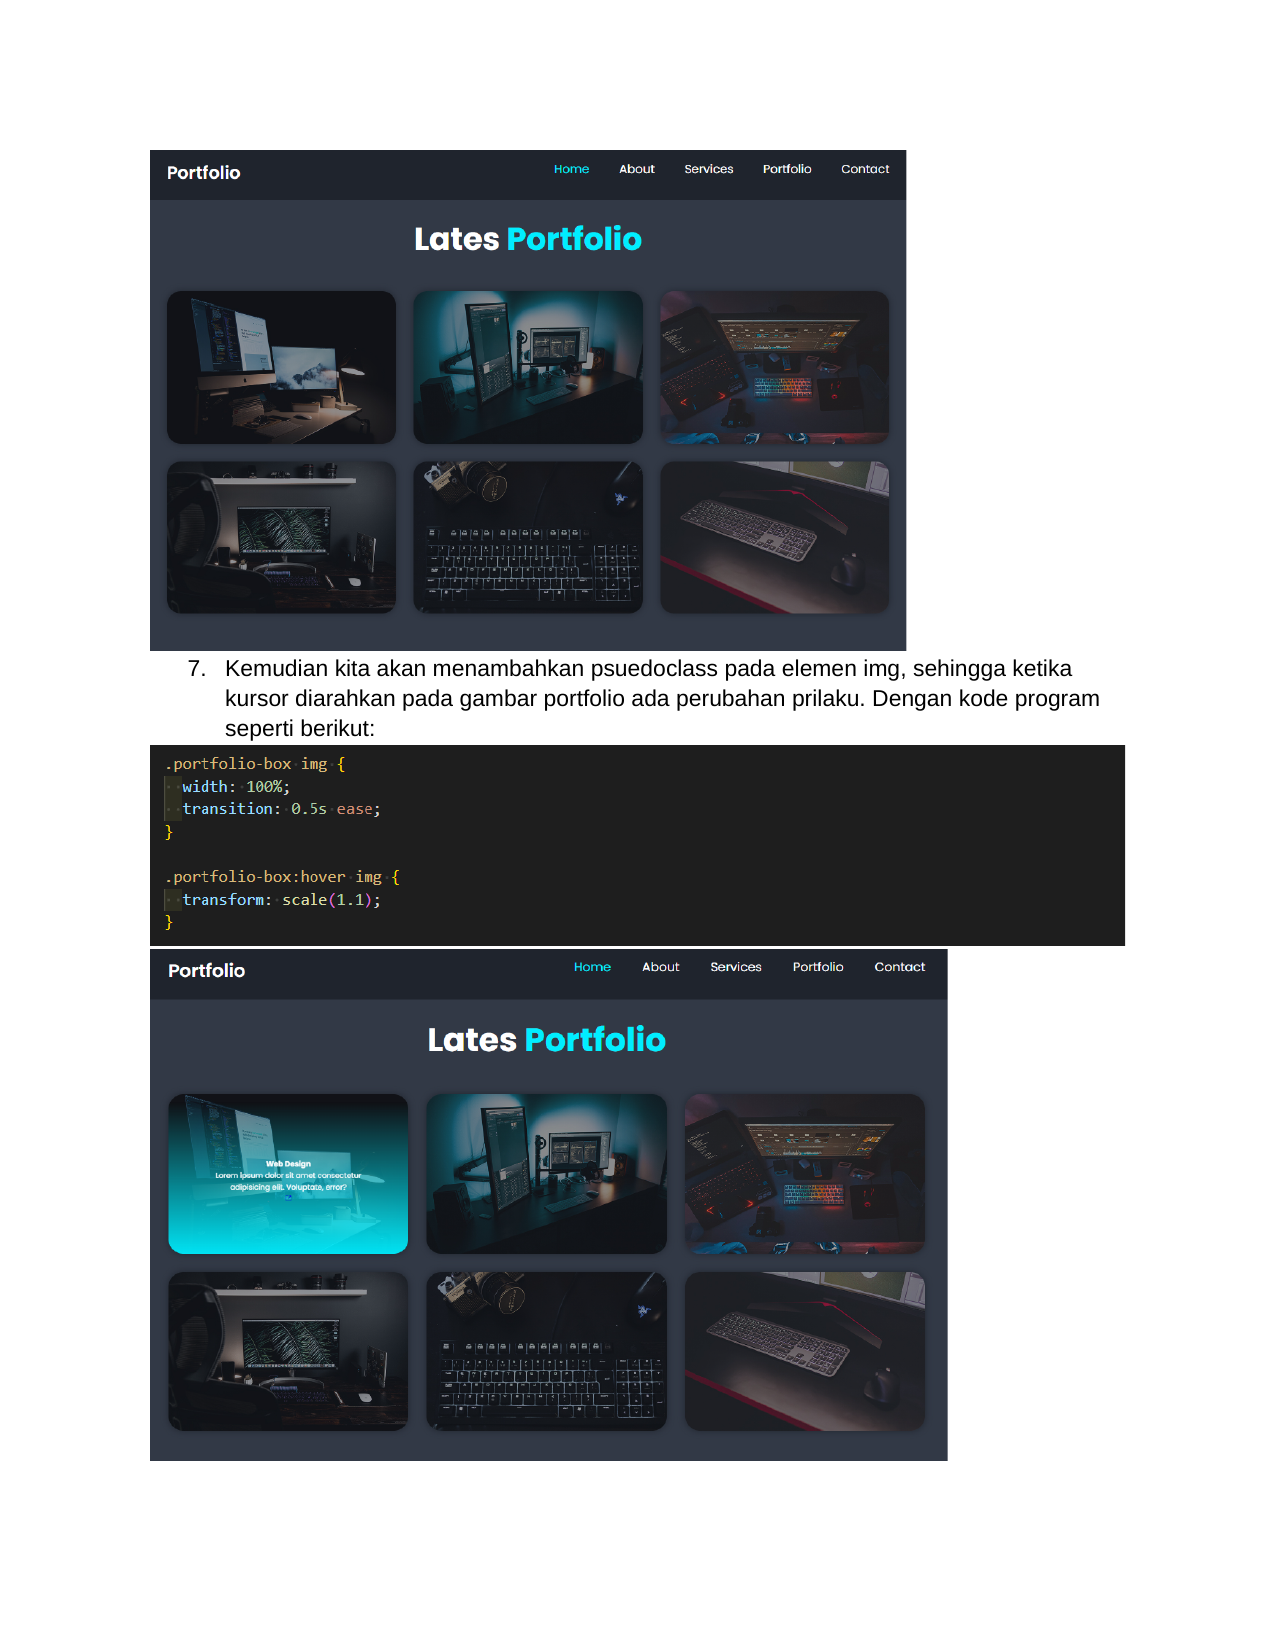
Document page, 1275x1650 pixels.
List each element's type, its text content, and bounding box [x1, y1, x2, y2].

picture [150, 745, 1125, 946]
list Kemudian kita akan menambahkan psuedoclass pada elemen img, sehingga ketika kursor diarahkan pada gambar portfolio ada perubahan prilaku. Dengan kode program seperti berikut: [187, 655, 1125, 741]
picture [150, 949, 948, 1461]
picture [150, 150, 907, 651]
